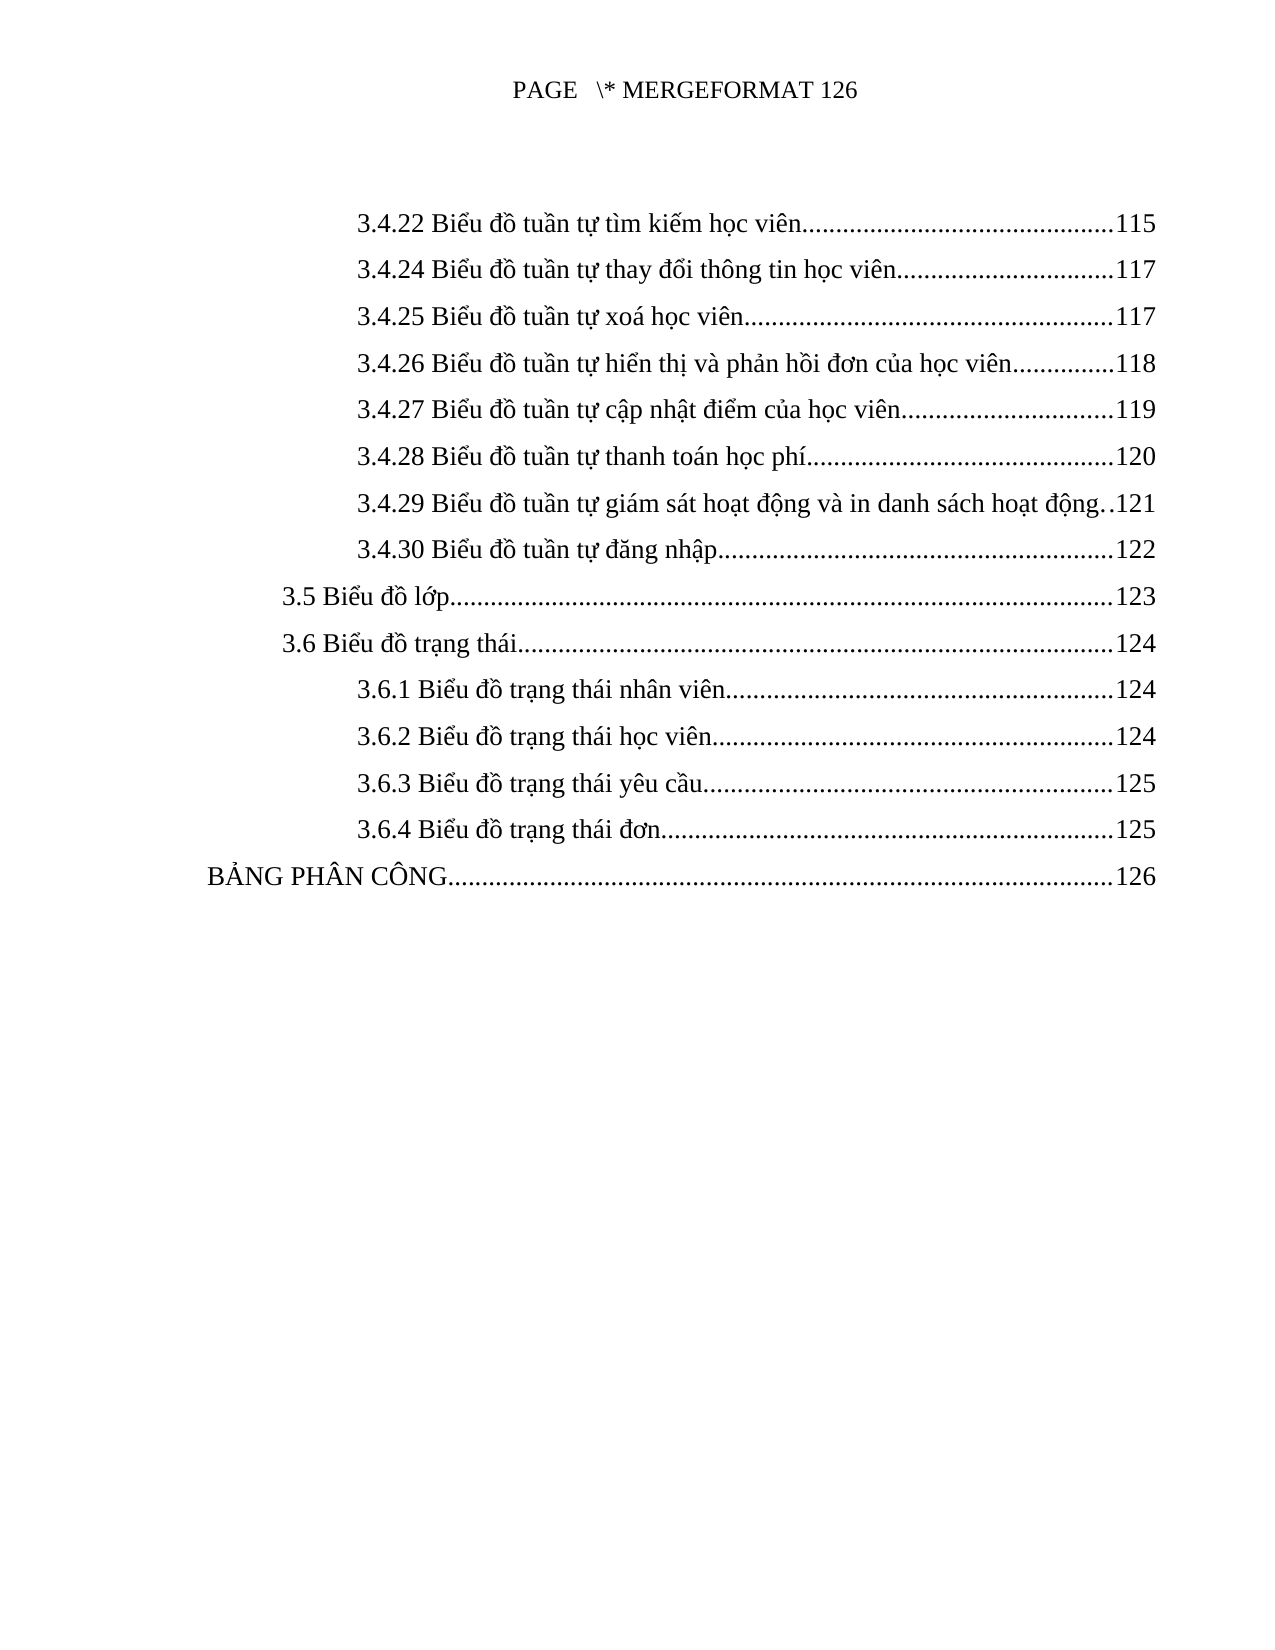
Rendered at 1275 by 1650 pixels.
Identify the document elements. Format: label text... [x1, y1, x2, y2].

text BẢNG PHÂN CÔNG 126 [207, 860, 1157, 891]
text 3.6.1 Biểu đồ trạng thái nhân viên 124 [357, 673, 1157, 704]
text 3.4.28 Biểu đồ tuần tự thanh toán học phí 120 [357, 440, 1157, 471]
text 3.6.3 Biểu đồ trạng thái yêu cầu 125 [357, 767, 1157, 798]
text 3.6.2 Biểu đồ trạng thái học viên 124 [357, 720, 1157, 751]
text 3.4.24 Biểu đồ tuần tự thay đổi thông tin học viên 117 [357, 253, 1157, 284]
text 3.4.30 Biểu đồ tuần tự đăng nhập 122 [357, 533, 1157, 564]
text 3.4.26 Biểu đồ tuần tự hiển thị và phản hồi đơn của học viên 118 [357, 347, 1157, 378]
text 3.4.27 Biểu đồ tuần tự cập nhật điểm của học viên 119 [357, 393, 1157, 424]
text 3.4.29 Biểu đồ tuần tự giám sát hoạt động và in danh sách hoạt động 121 [357, 487, 1157, 518]
text 3.6.4 Biểu đồ trạng thái đơn 125 [357, 813, 1157, 844]
text 3.4.25 Biểu đồ tuần tự xoá học viên 117 [357, 300, 1157, 331]
text 3.4.22 Biểu đồ tuần tự tìm kiếm học viên 115 [357, 207, 1157, 238]
text 3.5 Biểu đồ lớp 123 [282, 580, 1157, 611]
text 3.6 Biểu đồ trạng thái 124 [282, 627, 1157, 658]
